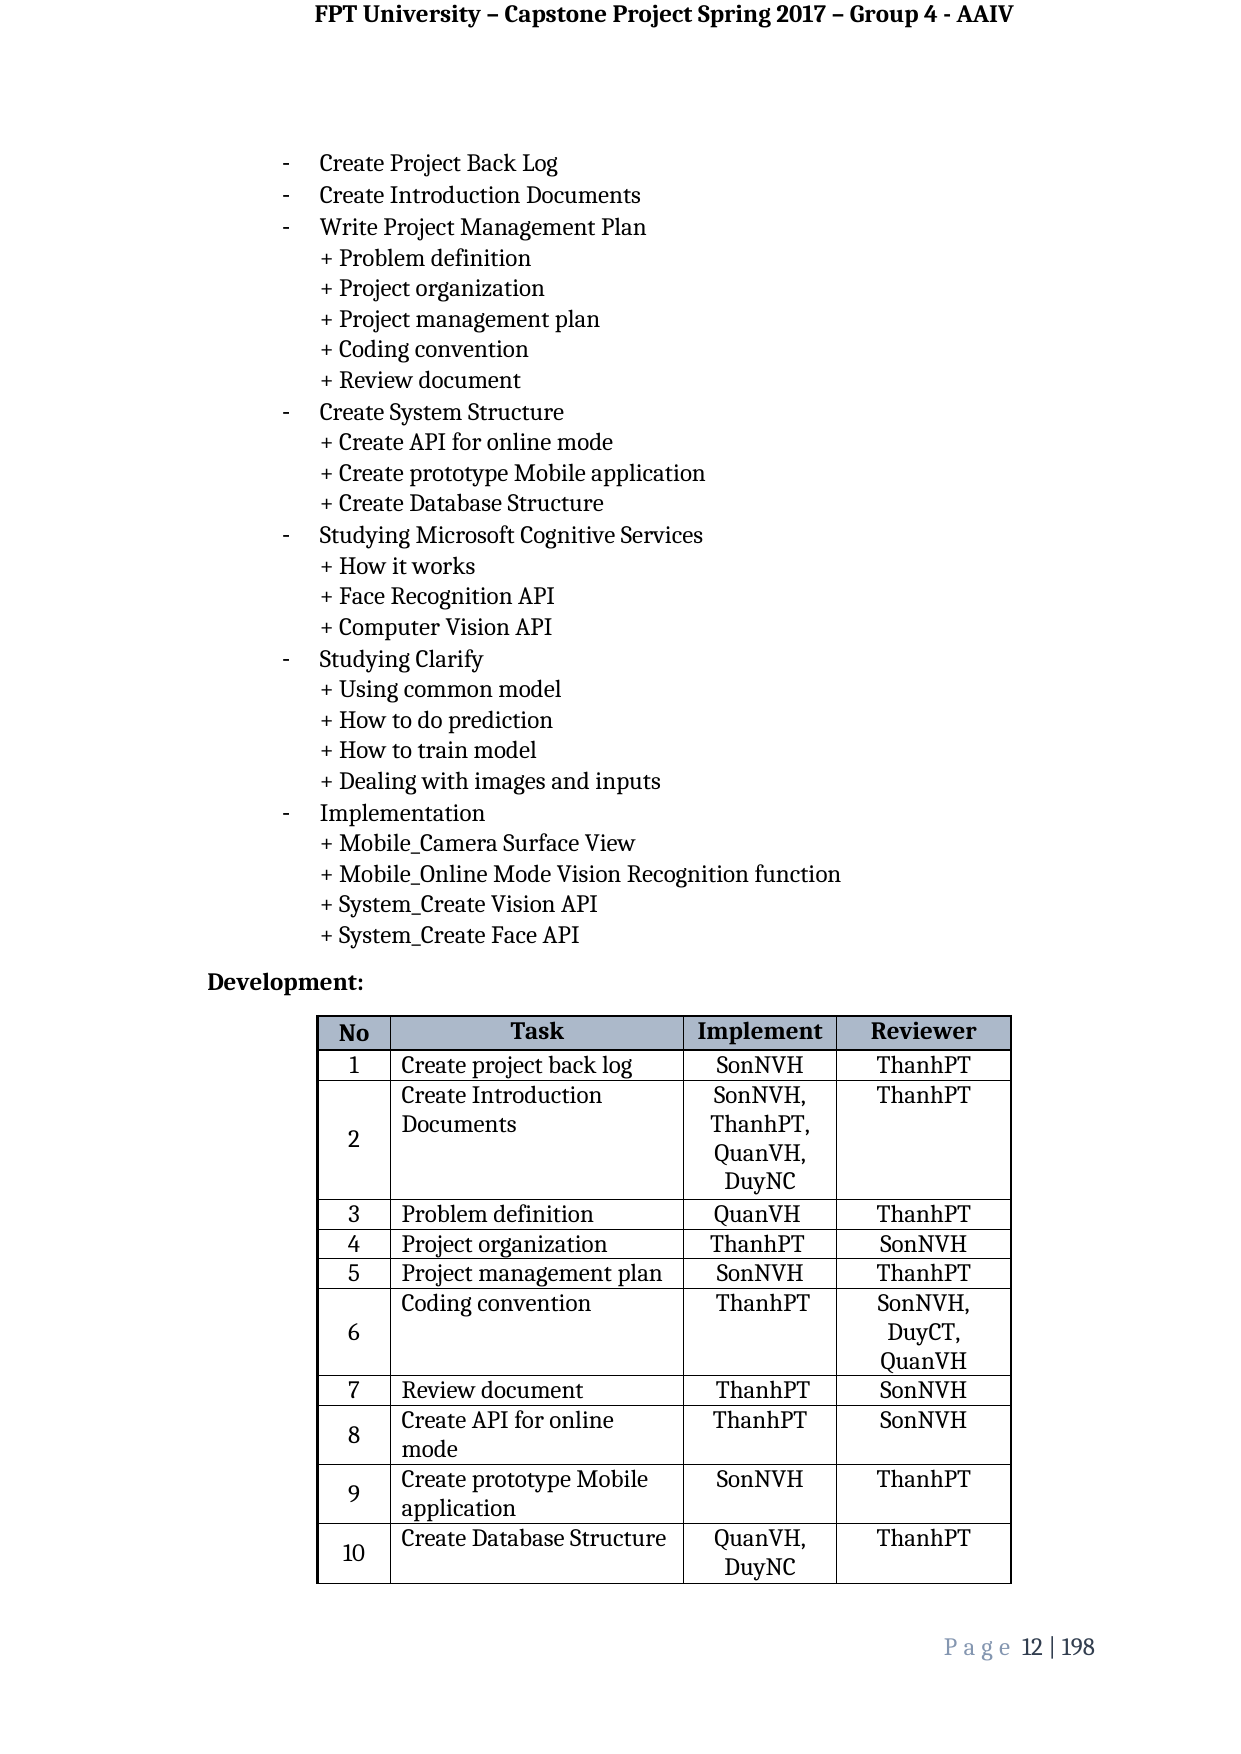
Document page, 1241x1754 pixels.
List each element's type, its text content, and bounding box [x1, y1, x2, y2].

list Studying Microsoft Cognitive Services [282, 519, 1122, 550]
table_cell Project organization [391, 1230, 683, 1258]
table_cell 8 [319, 1406, 390, 1464]
table_cell Create project back log [391, 1051, 683, 1080]
table_header No [319, 1017, 390, 1049]
table_cell Create API for online mode [391, 1406, 683, 1464]
list + System_Create Face API [319, 921, 1122, 949]
list Create Introduction Documents [282, 179, 1122, 210]
list + How to train model [319, 736, 1122, 765]
table_cell Problem definition [391, 1200, 683, 1228]
table_cell SonNVH [684, 1465, 836, 1523]
list + Project management plan [319, 305, 1122, 333]
list Write Project Management Plan [282, 212, 1122, 242]
table_cell 4 [319, 1230, 390, 1258]
list Create System Structure [282, 396, 1122, 426]
text Development: [207, 968, 1122, 996]
table_cell ThanhPT [837, 1051, 1010, 1080]
table_cell 2 [319, 1081, 390, 1199]
table_cell 7 [319, 1376, 390, 1405]
list + Problem definition [319, 244, 1122, 273]
table_cell 10 [319, 1524, 390, 1582]
table_header Implement [684, 1017, 836, 1049]
list + How to do prediction [319, 706, 1122, 734]
table_cell ThanhPT [684, 1230, 836, 1258]
list + Project organization [319, 274, 1122, 303]
list + System_Create Vision API [319, 890, 1122, 919]
list Implementation [282, 797, 1122, 827]
list + Mobile_Online Mode Vision Recognition function [319, 860, 1122, 888]
table_cell 1 [319, 1051, 390, 1080]
table_cell ThanhPT [837, 1200, 1010, 1228]
list Create Project Back Log [282, 147, 1122, 177]
list + Face Recognition API [319, 582, 1122, 611]
table_cell Create prototype Mobile application [391, 1465, 683, 1523]
table_cell SonNVH [684, 1259, 836, 1288]
table_cell ThanhPT [837, 1465, 1010, 1523]
list + Computer Vision API [319, 613, 1122, 641]
list + Mobile_Camera Surface View [319, 829, 1122, 858]
list + Create API for online mode [319, 428, 1122, 457]
table_cell ThanhPT [684, 1406, 836, 1464]
list + Review document [319, 366, 1122, 394]
list + How it works [319, 552, 1122, 581]
table_cell 6 [319, 1289, 390, 1375]
table_cell ThanhPT [837, 1081, 1010, 1199]
table_cell 5 [319, 1259, 390, 1288]
list + Using common model [319, 675, 1122, 704]
list + Dealing with images and inputs [319, 767, 1122, 795]
list + Create prototype Mobile application [319, 459, 1122, 487]
table_cell SonNVH [684, 1051, 836, 1080]
table_cell QuanVH [684, 1200, 836, 1228]
list Studying Clarify [282, 643, 1122, 673]
table_cell ThanhPT [837, 1524, 1010, 1582]
table_cell 9 [319, 1465, 390, 1523]
table_cell SonNVH [837, 1230, 1010, 1258]
table_cell Create Database Structure [391, 1524, 683, 1582]
table_cell Review document [391, 1376, 683, 1405]
table_cell ThanhPT [837, 1259, 1010, 1288]
table_cell ThanhPT [684, 1376, 836, 1405]
table_header Reviewer [837, 1017, 1010, 1049]
list + Coding convention [319, 335, 1122, 364]
table_cell 3 [319, 1200, 390, 1228]
table_cell Coding convention [391, 1289, 683, 1375]
table_cell SonNVH, ThanhPT, QuanVH, DuyNC [684, 1081, 836, 1199]
list + Create Database Structure [319, 489, 1122, 518]
table_header Task [391, 1017, 683, 1049]
table_cell SonNVH [837, 1376, 1010, 1405]
table_cell SonNVH [837, 1406, 1010, 1464]
table_cell QuanVH, DuyNC [684, 1524, 836, 1582]
table_cell ThanhPT [684, 1289, 836, 1375]
table_cell SonNVH, DuyCT, QuanVH [837, 1289, 1010, 1375]
table_cell Project management plan [391, 1259, 683, 1288]
table_cell Create Introduction Documents [391, 1081, 683, 1199]
